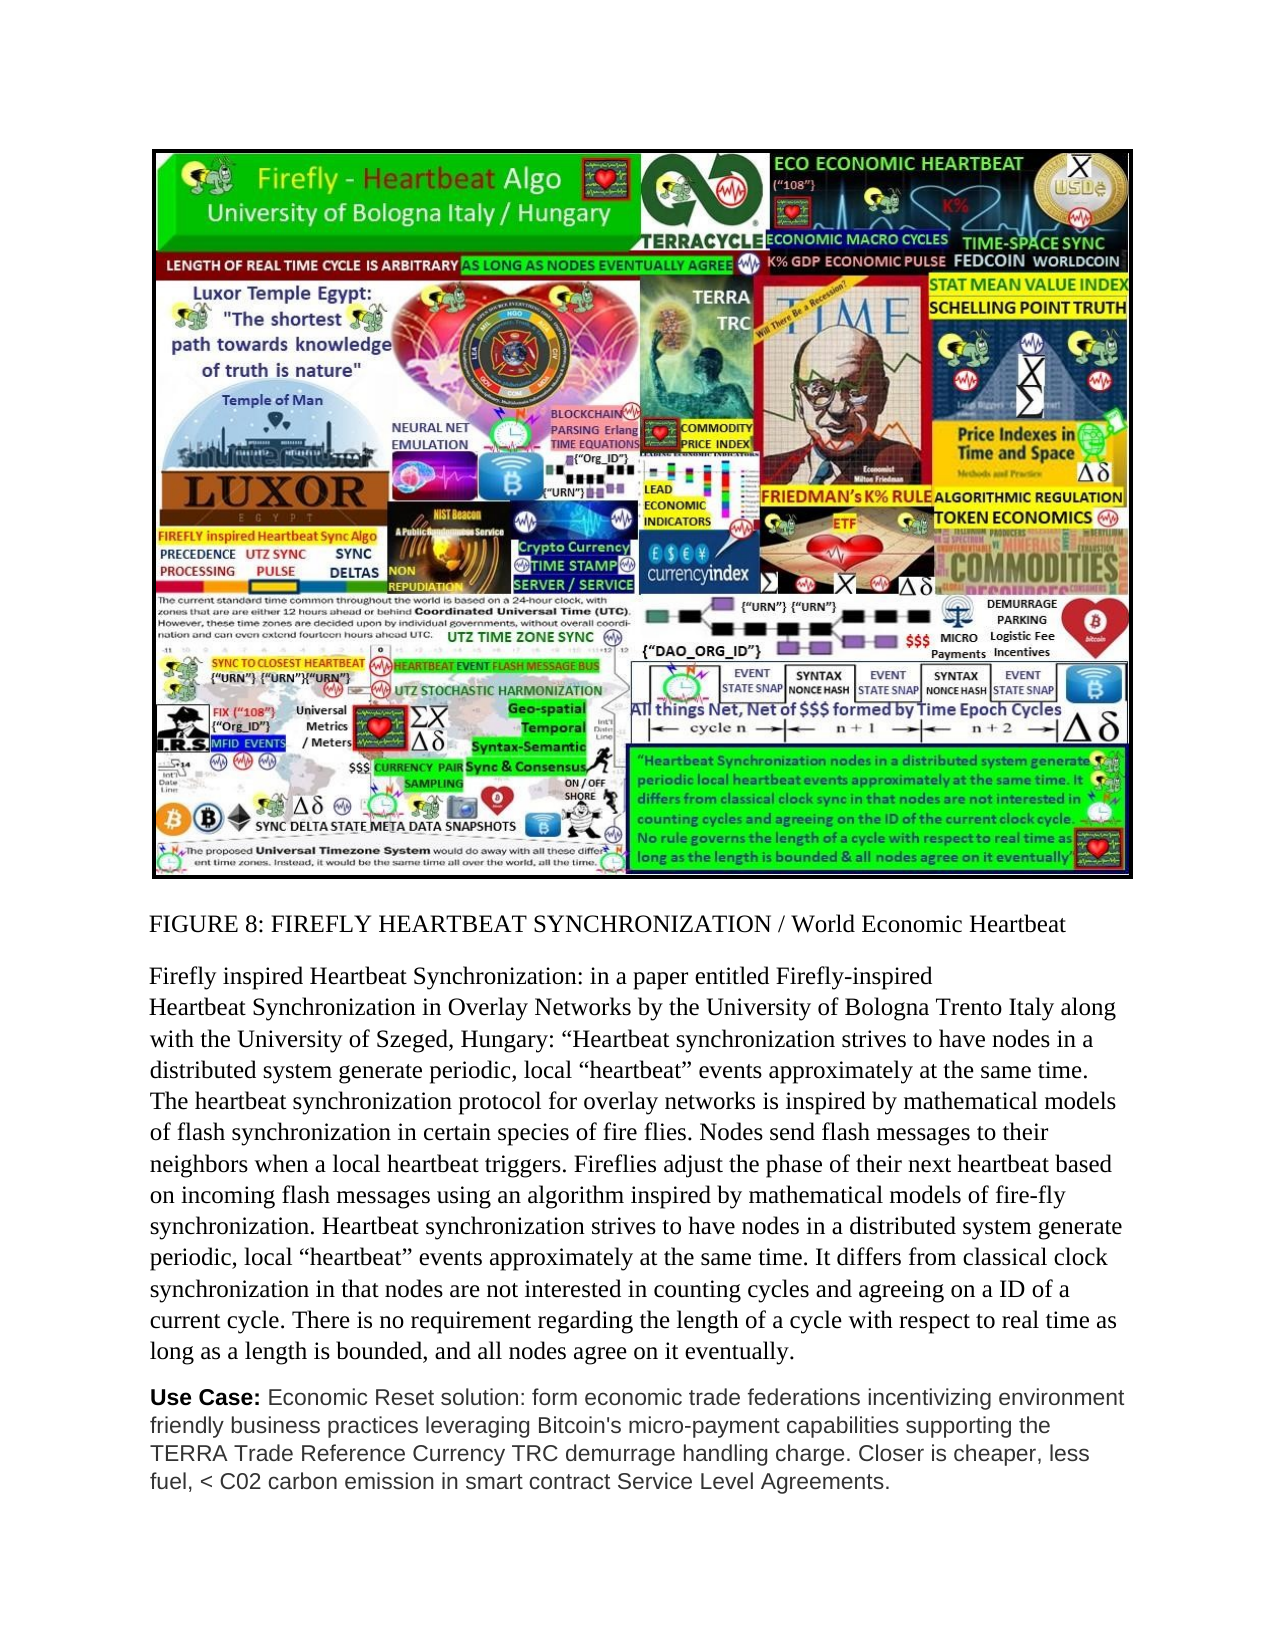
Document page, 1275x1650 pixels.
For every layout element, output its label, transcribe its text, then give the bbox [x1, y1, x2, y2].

text Firefly inspired Heartbeat Synchronization: in a paper entitled Firefly-inspired [148, 961, 1130, 990]
text Use Case: Economic Reset solution: form economic trade federations incentivizing environment friendly business practices leveraging Bitcoin's micro-payment capabilities supporting the TERRA Trade Reference Currency TRC demurrage handling charge. Closer is cheaper, less fuel, < C02 carbon emission in smart contract Service Level Agreements. [150, 1383, 1132, 1494]
picture [156, 153, 1129, 875]
text FIGURE 8: FIREFLY HEARTBEAT SYNCHRONIZATION / World Economic Heartbeat [148, 909, 1130, 938]
text Heartbeat Synchronization in Overlay Networks by the University of Bologna Trento Italy along with the University of Szeged, Hungary: “Heartbeat synchronization strives to have nodes in a distributed system generate periodic, local “heartbeat” events approximately at the same time. The heartbeat synchronization protocol for overlay networks is inspired by mathematical models of flash synchronization in certain species of fire flies. Nodes send flash messages to their neighbors when a local heartbeat triggers. Fireflies adjust the phase of their next heartbeat based on incoming flash messages using an algorithm inspired by mathematical models of fire-fly synchronization. Heartbeat synchronization strives to have nodes in a distributed system generate periodic, local “heartbeat” events approximately at the same time. It differs from classical clock synchronization in that nodes are not interested in counting cycles and agreeing on a ID of a current cycle. There is no requirement regarding the length of a cycle with respect to real time as long as a length is bounded, and all nodes agree on it eventually. [148, 992, 1130, 1365]
